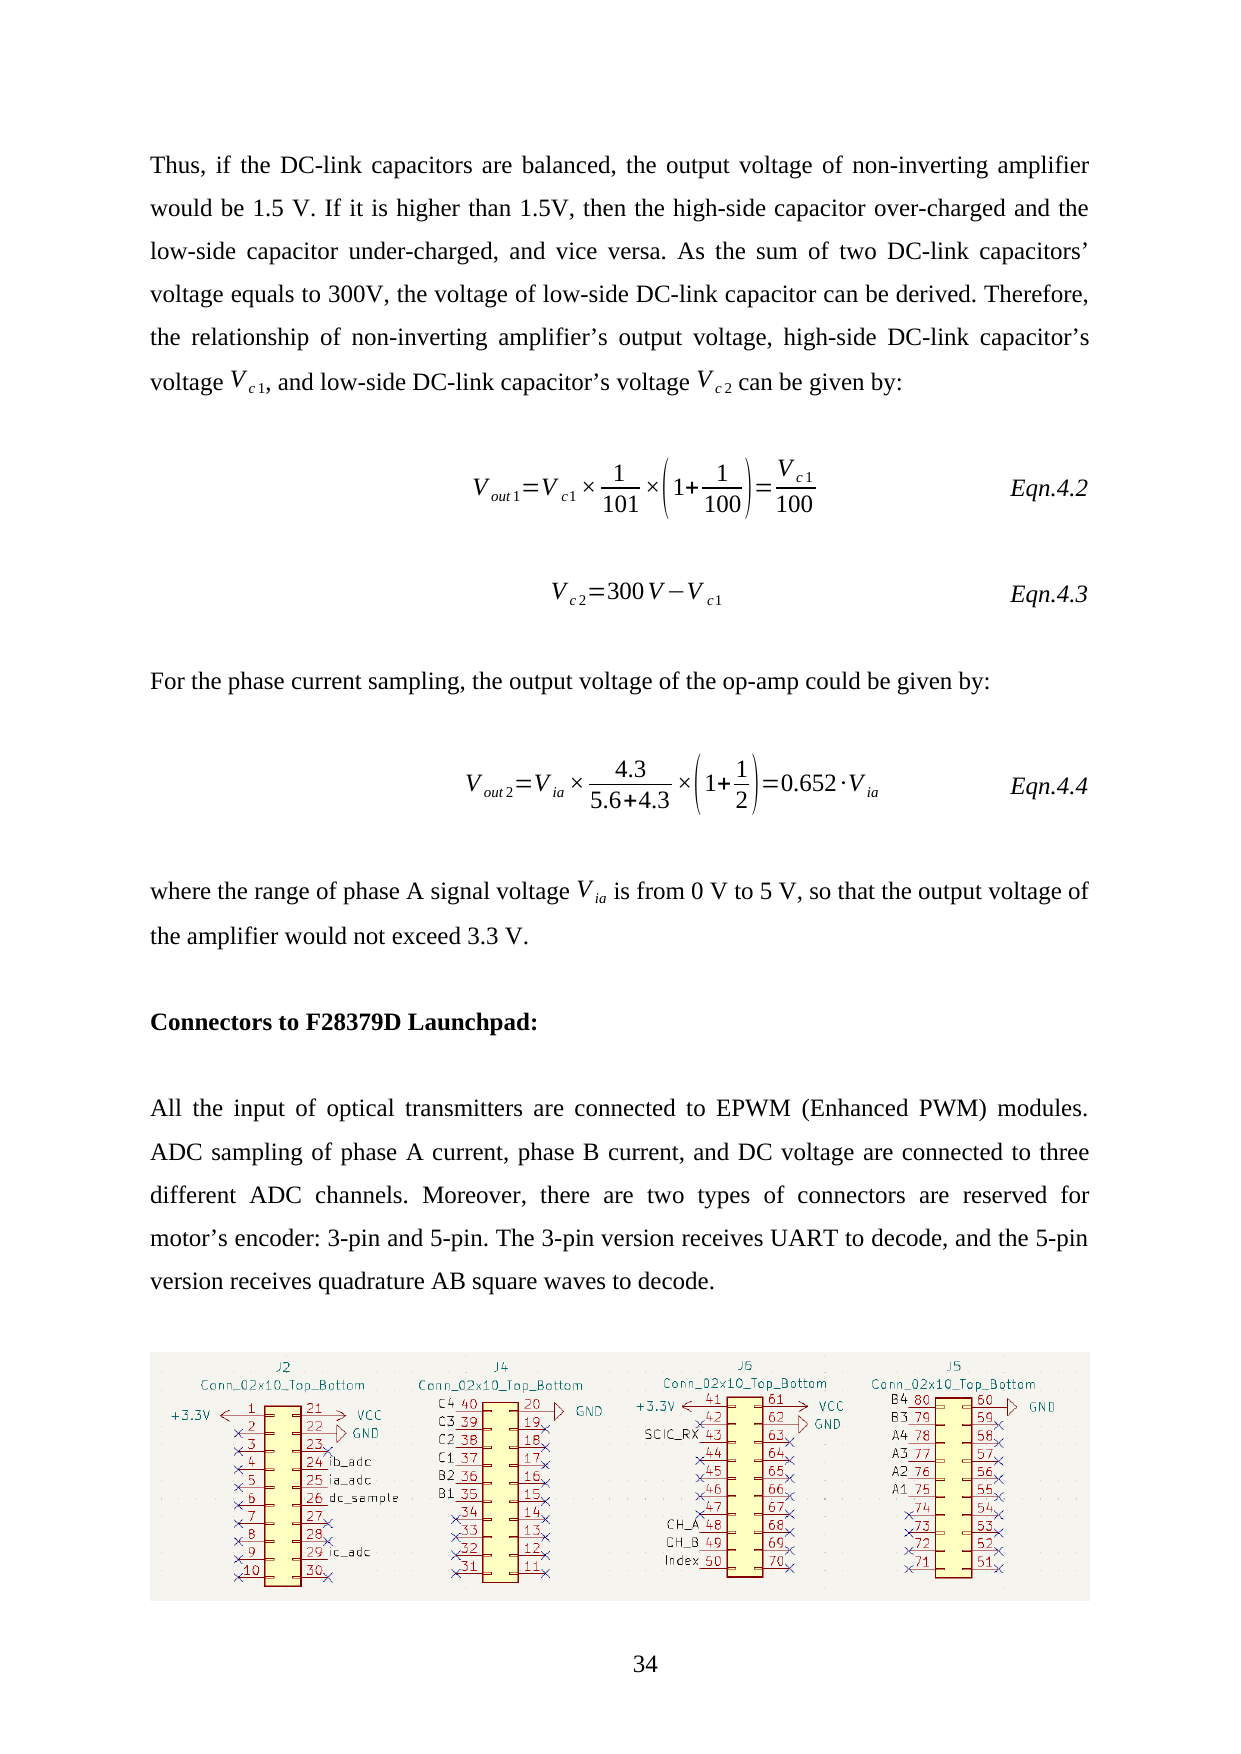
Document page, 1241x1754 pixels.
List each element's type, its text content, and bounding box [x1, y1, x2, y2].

text All the input of optical transmitters are connected to EPWM (Enhanced PWM) modules. ADC sampling of phase A current, phase B current, and DC voltage are connected to three different ADC channels. Moreover, there are two types of connectors are reserved for motor’s encoder: 3-pin and 5-pin. The 3-pin version receives UART to decode, and the 5-pin version receives quadrature AB square waves to decode. [150, 1093, 1090, 1295]
text For the phase current sampling, the output voltage of the op-amp could be given by: [150, 666, 1090, 695]
text Connectors to F28379D Launchpad: [150, 1007, 1090, 1036]
text Thus, if the DC-link capacitors are balanced, the output voltage of non-inverting amplifier would be 1.5 V. If it is higher than 1.5V, then the high-side capacitor over-charged and the low-side capacitor under-charged, and vice versa. As the sum of two DC-link capacitors’ voltage equals to 300V, the voltage of low-side DC-link capacitor can be derived. Therefore, the relationship of non-inverting amplifier’s output voltage, high-side DC-link capacitor’s voltage , and low-side DC-link capacitor’s voltage can be given by: [150, 150, 1090, 397]
text where the range of phase A signal voltage is from 0 V to 5 V, so that the output voltage of the amplifier would not exceed 3.3 V. [150, 875, 1090, 950]
picture [150, 1352, 1091, 1601]
text Eqn.4.3 [150, 578, 1090, 609]
text Eqn.4.2 [150, 454, 1090, 520]
text Eqn.4.4 [150, 753, 1090, 818]
